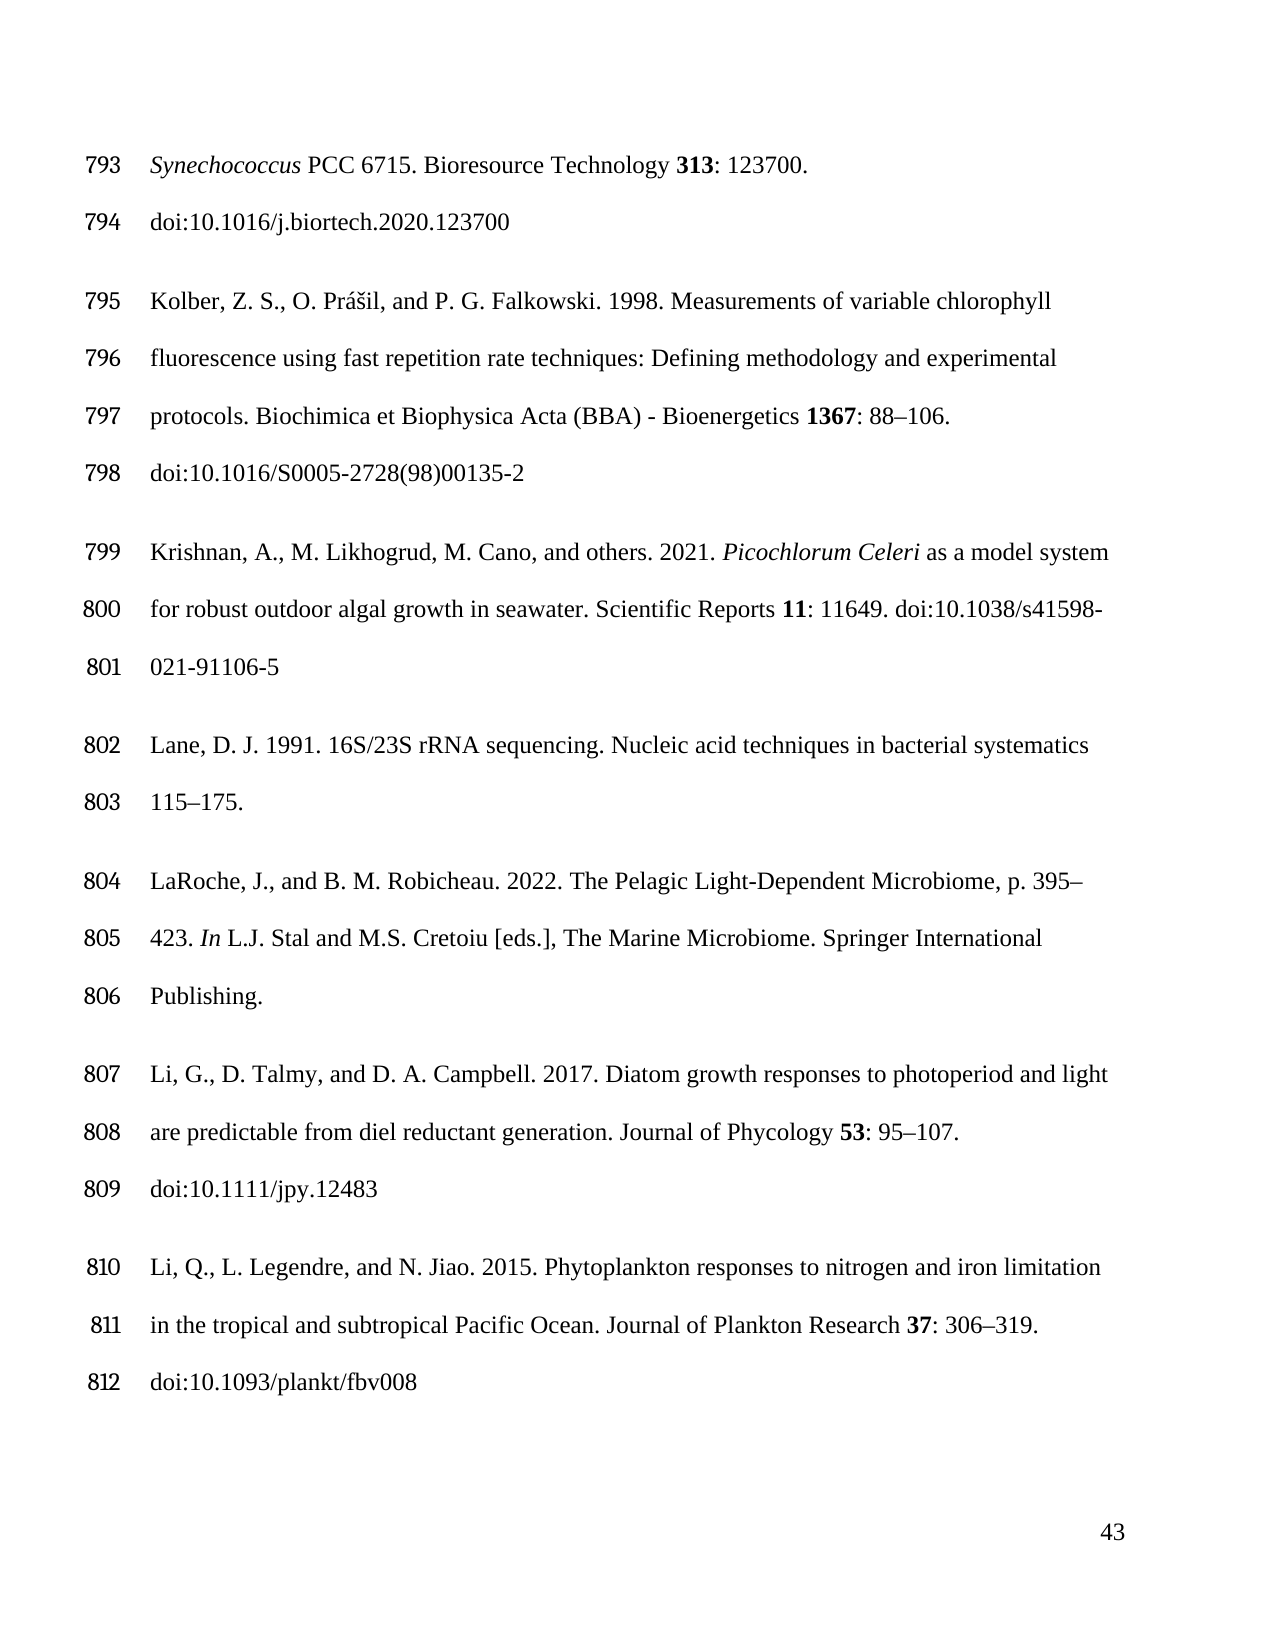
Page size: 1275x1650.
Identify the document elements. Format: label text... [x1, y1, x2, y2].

text Kolber, Z. S., O. Prášil, and P. G. Falkowski. 1998. Measurements of variable chlorophyll fluorescence using fast repetition rate techniques: Defining methodology and experimental protocols. Biochimica et Biophysica Acta (BBA) - Bioenergetics 1367: 88–106. doi:10.1016/S0005-2728(98)00135-2 [150, 286, 1125, 487]
text LaRoche, J., and B. M. Robicheau. 2022. The Pelagic Light-Dependent Microbiome, p. 395–423. In L.J. Stal and M.S. Cretoiu [eds.], The Marine Microbiome. Springer International Publishing. [150, 866, 1125, 1009]
text Li, Q., L. Legendre, and N. Jiao. 2015. Phytoplankton responses to nitrogen and iron limitation in the tropical and subtropical Pacific Ocean. Journal of Plankton Research 37: 306–319. doi:10.1093/plankt/fbv008 [150, 1252, 1125, 1396]
text Li, G., D. Talmy, and D. A. Campbell. 2017. Diatom growth responses to photoperiod and light are predictable from diel reductant generation. Journal of Phycology 53: 95–107. doi:10.1111/jpy.12483 [150, 1059, 1125, 1203]
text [150, 150, 1125, 236]
text Krishnan, A., M. Likhogrud, M. Cano, and others. 2021. Picochlorum Celeri as a model system for robust outdoor algal growth in seawater. Scientific Reports 11: 11649. doi:10.1038/s41598-021-91106-5 [150, 537, 1125, 680]
text Lane, D. J. 1991. 16S/23S rRNA sequencing. Nucleic acid techniques in bacterial systematics 115–175. [150, 730, 1125, 816]
